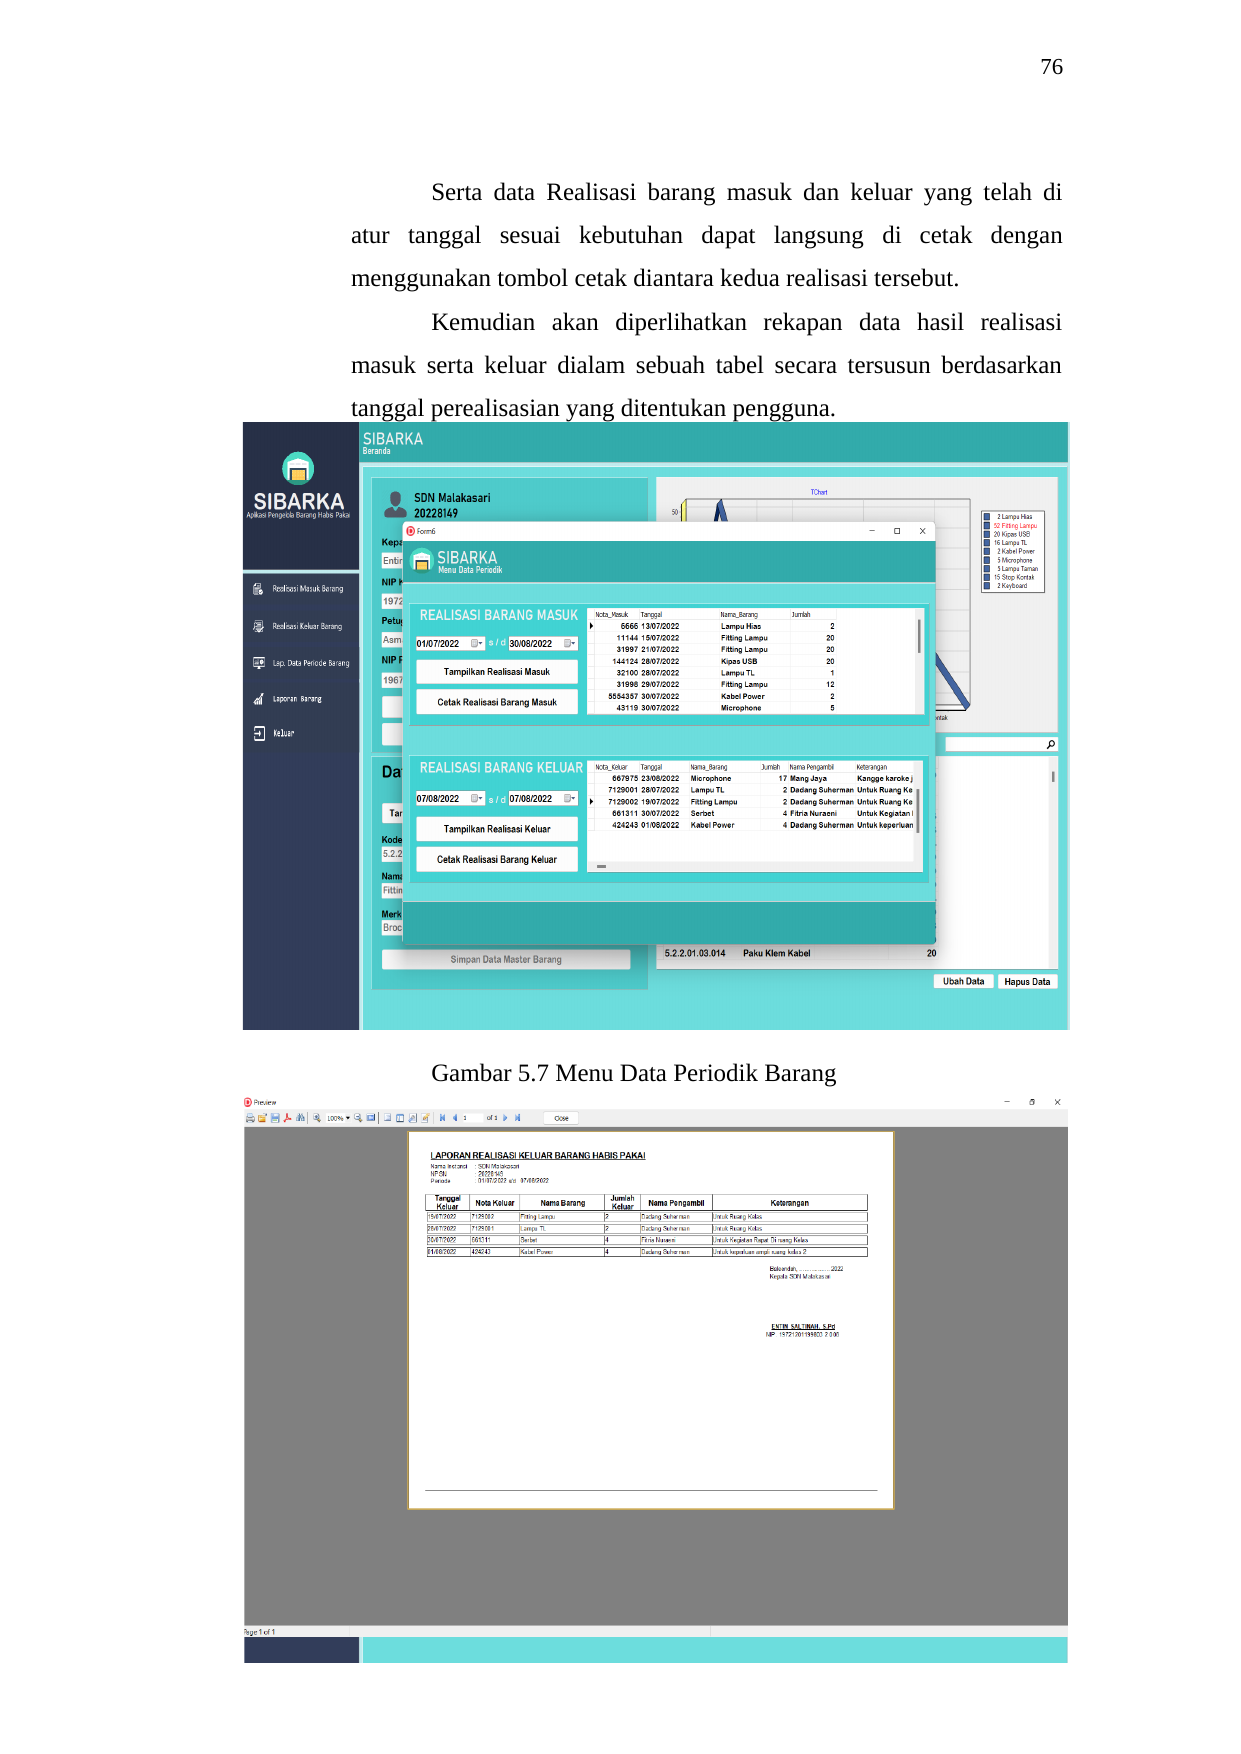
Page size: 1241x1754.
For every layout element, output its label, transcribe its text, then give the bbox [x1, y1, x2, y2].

picture [242, 1095, 1067, 1661]
text Kemudian akan diperlihatkan rekapan data hasil realisasi masuk serta keluar dialam sebuah tabel secara tersusun berdasarkan tanggal perealisasian yang ditentukan pengguna. [351, 307, 1063, 422]
text Gambar 5.7 Menu Data Periodik Barang [351, 1030, 1063, 1087]
picture [242, 422, 1070, 1030]
text Serta data Realisasi barang masuk dan keluar yang telah di atur tanggal sesuai kebutuhan dapat langsung di cetak dengan menggunakan tombol cetak diantara kedua realisasi tersebut. [351, 177, 1063, 292]
